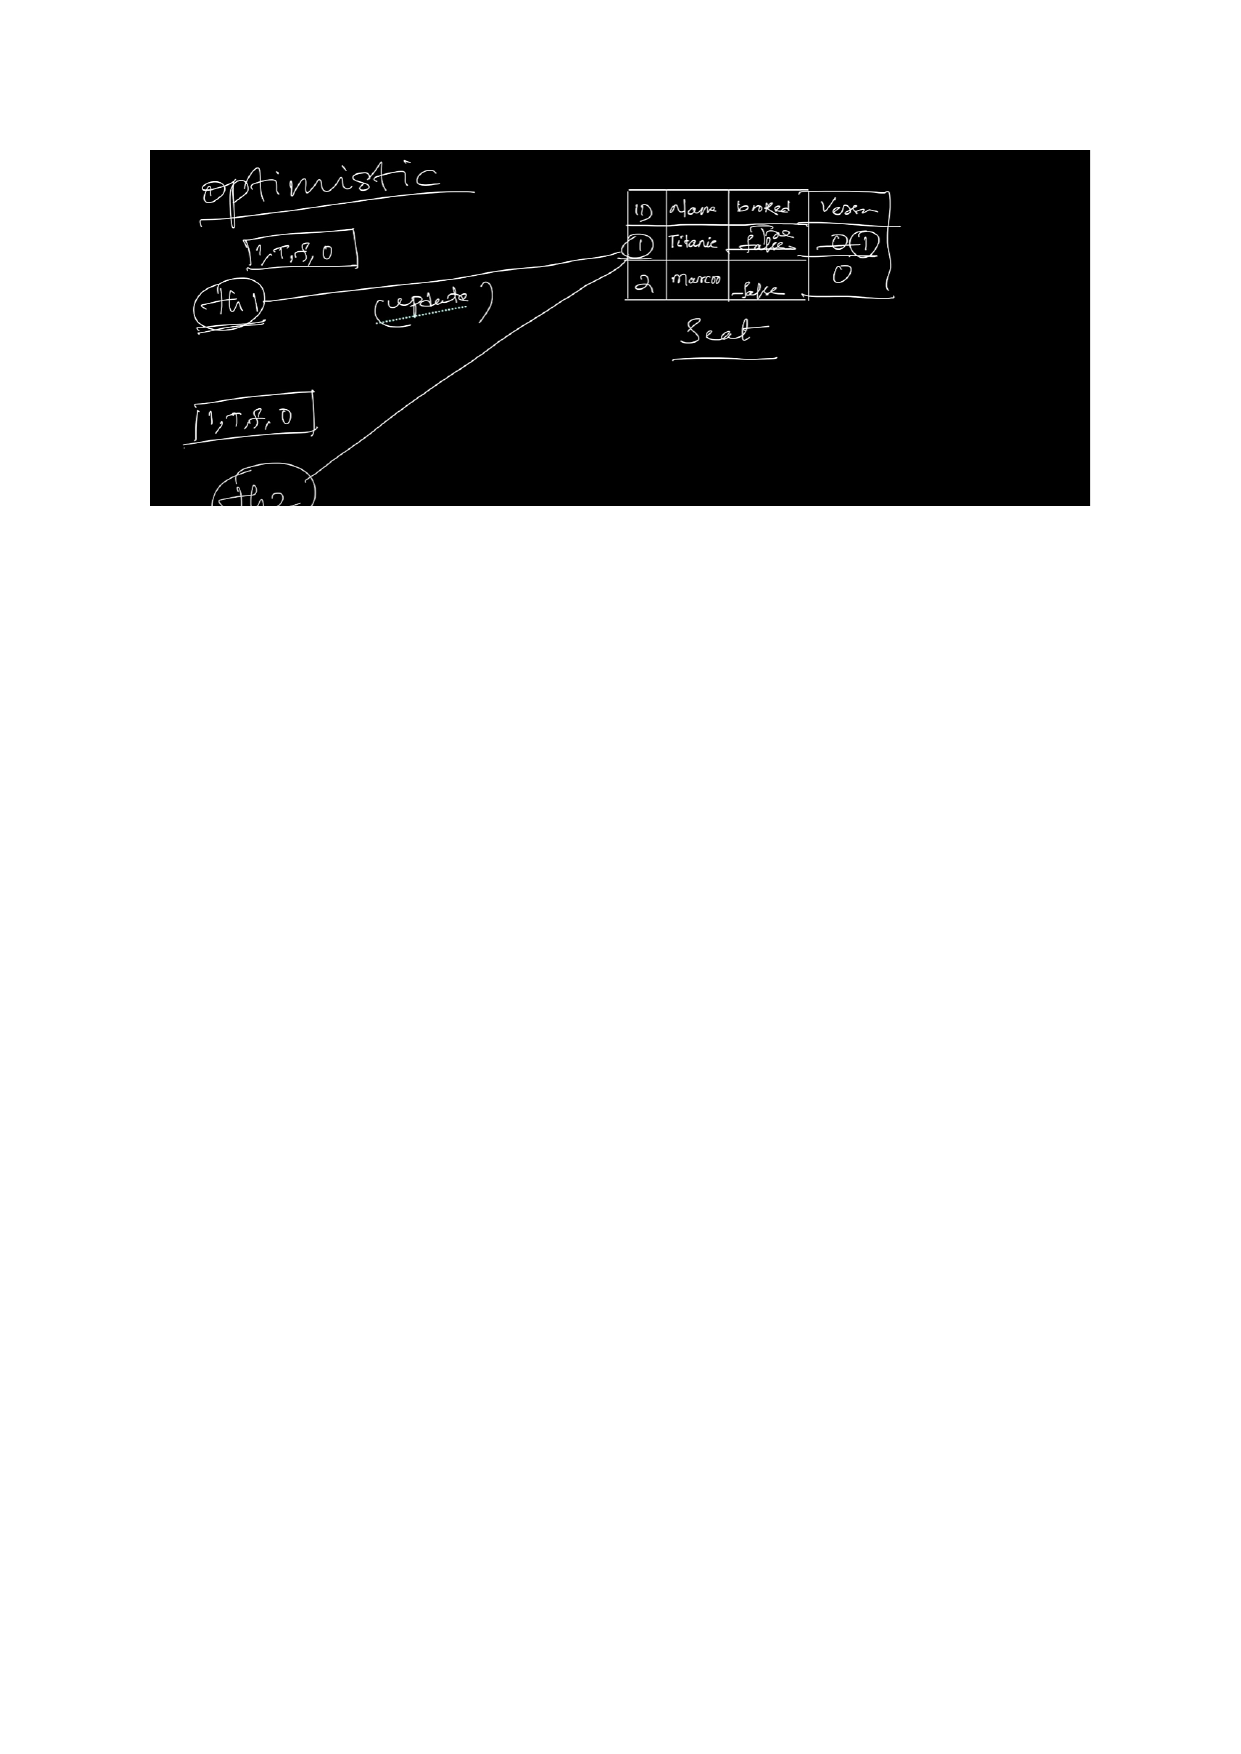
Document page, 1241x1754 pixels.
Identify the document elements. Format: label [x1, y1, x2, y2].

picture [150, 150, 1091, 506]
